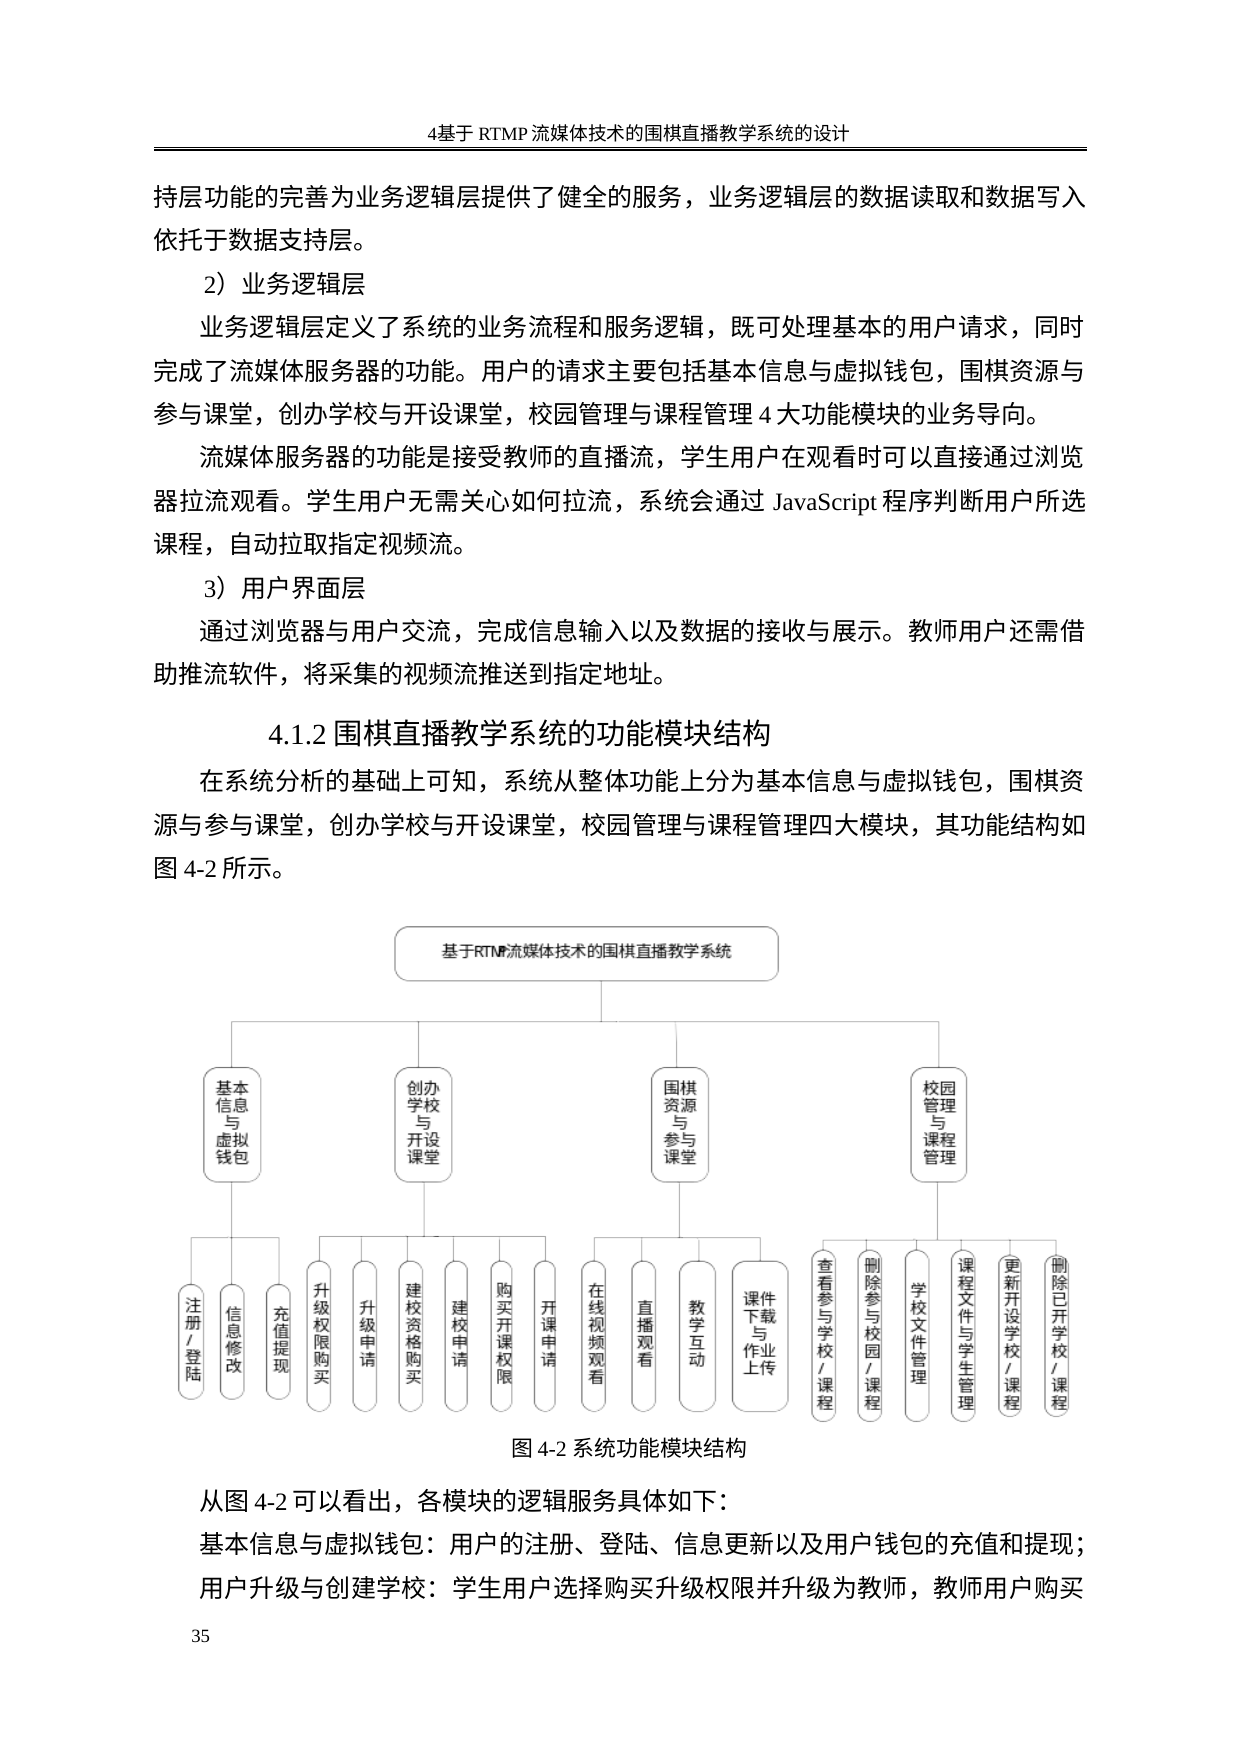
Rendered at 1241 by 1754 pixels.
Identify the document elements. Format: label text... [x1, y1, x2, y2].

text 业务逻辑层定义了系统的业务流程和服务逻辑，既可处理基本的用户请求，同时完成了流媒体服务器的功能。用户的请求主要包括基本信息与虚拟钱包，围棋资源与参与课堂，创办学校与开设课堂，校园管理与课程管理4大功能模块的业务导向。 [153, 307, 1087, 431]
text 流媒体服务器的功能是接受教师的直播流，学生用户在观看时可以直接通过浏览器拉流观看。学生用户无需关心如何拉流，系统会通过JavaScript程序判断用户所选课程，自动拉取指定视频流。 [153, 438, 1087, 561]
text 2）业务逻辑层 [153, 264, 1087, 300]
text 图4-2 系统功能模块结构 [153, 1431, 1087, 1463]
text 在系统分析的基础上可知，系统从整体功能上分为基本信息与虚拟钱包，围棋资源与参与课堂，创办学校与开设课堂，校园管理与课程管理四大模块，其功能结构如图4-2所示。 [153, 762, 1087, 885]
subtitle 围棋直播教学系统的功能模块结构 [268, 711, 1087, 753]
text 从图4-2可以看出，各模块的逻辑服务具体如下： [153, 1481, 1087, 1518]
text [153, 177, 1087, 257]
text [153, 1568, 1087, 1604]
text 基本信息与虚拟钱包：用户的注册、登陆、信息更新以及用户钱包的充值和提现； [153, 1525, 1087, 1561]
text 3）用户界面层 [153, 568, 1087, 604]
text 通过浏览器与用户交流，完成信息输入以及数据的接收与展示。教师用户还需借助推流软件，将采集的视频流推送到指定地址。 [153, 612, 1087, 691]
